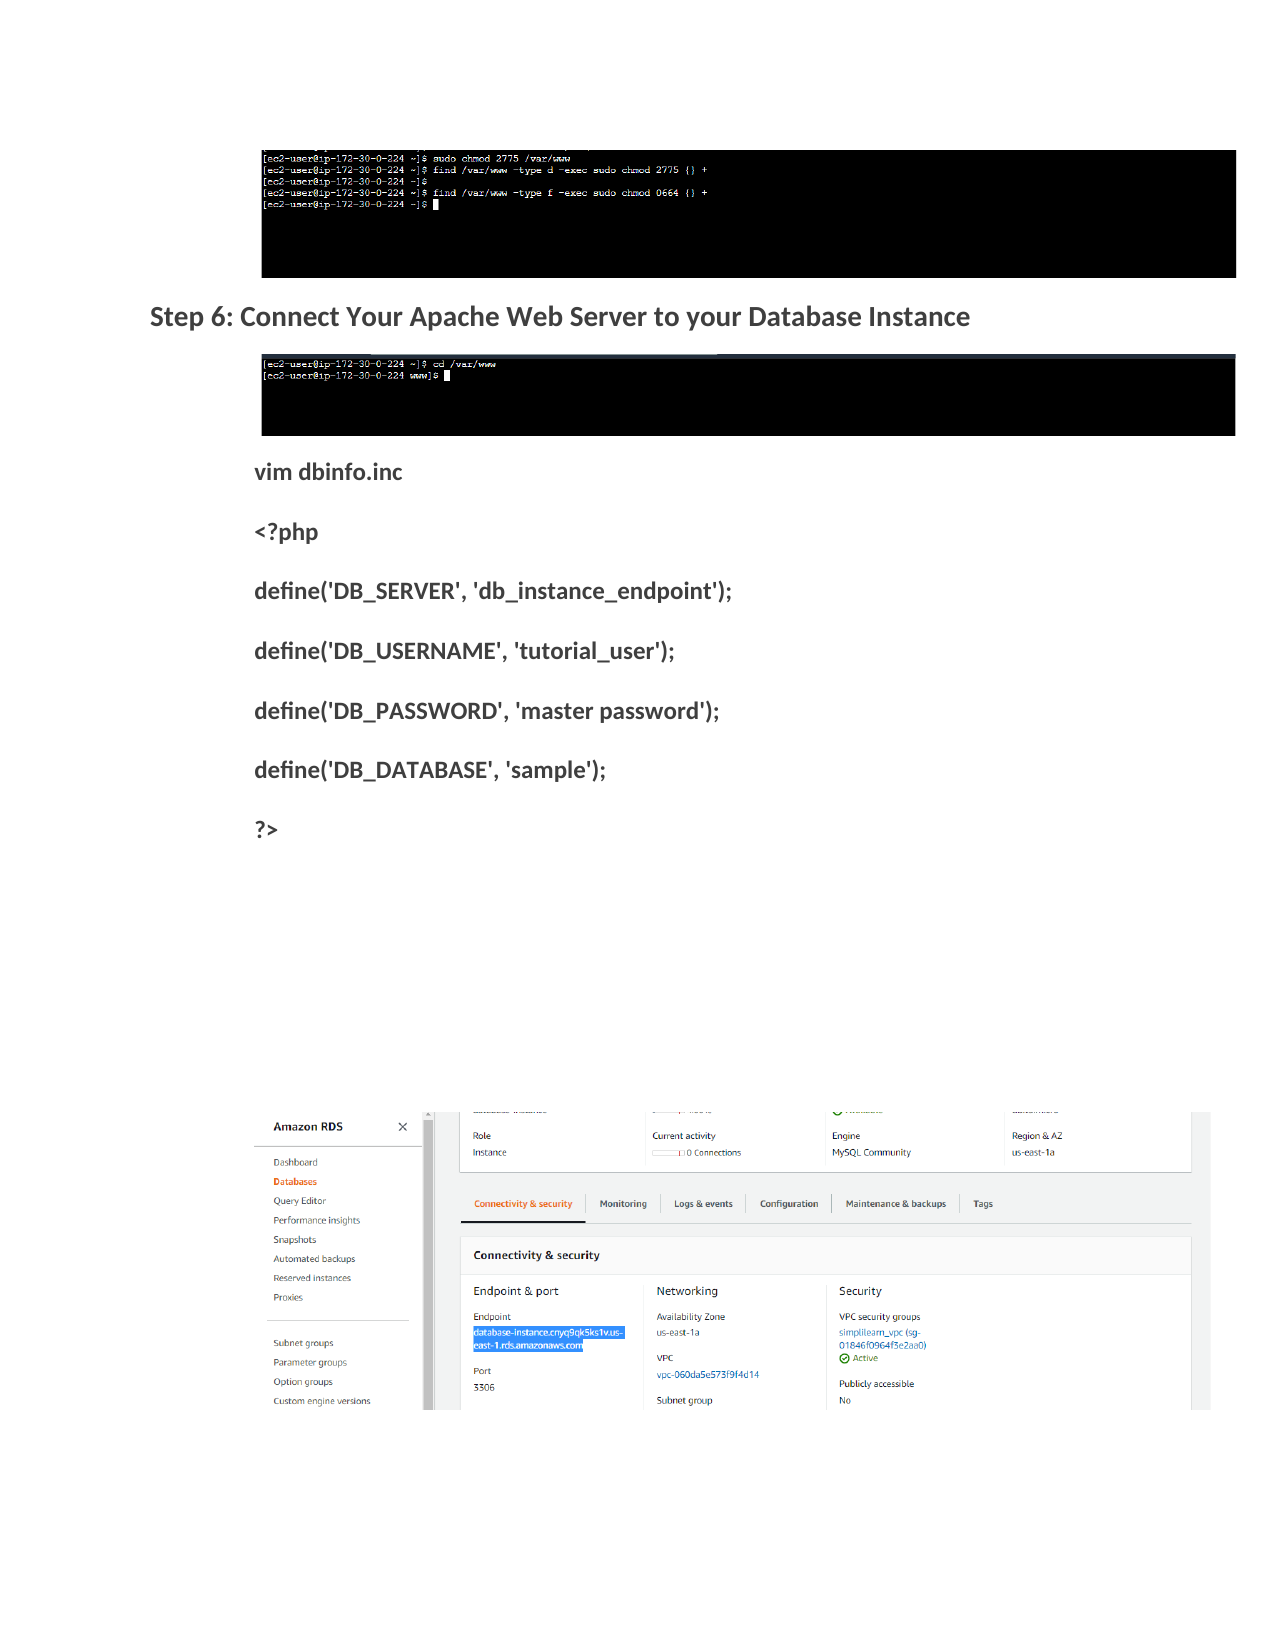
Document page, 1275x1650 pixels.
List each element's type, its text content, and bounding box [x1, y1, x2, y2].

text ?> [225, 814, 1125, 845]
text Step 6: Connect Your Apache Web Server to your Database Instance [150, 298, 1125, 334]
text <?php [225, 516, 1125, 546]
picture [261, 150, 1237, 278]
text define('DB_SERVER', 'db_instance_endpoint'); [225, 575, 1125, 606]
text define('DB_DATABASE', 'sample'); [225, 754, 1125, 785]
picture [254, 1112, 1211, 1410]
text define('DB_PASSWORD', 'master password'); [225, 695, 1125, 725]
text vim dbinfo.inc [225, 456, 1125, 487]
text define('DB_USERNAME', 'tutorial_user'); [225, 635, 1125, 666]
picture [261, 354, 1236, 436]
